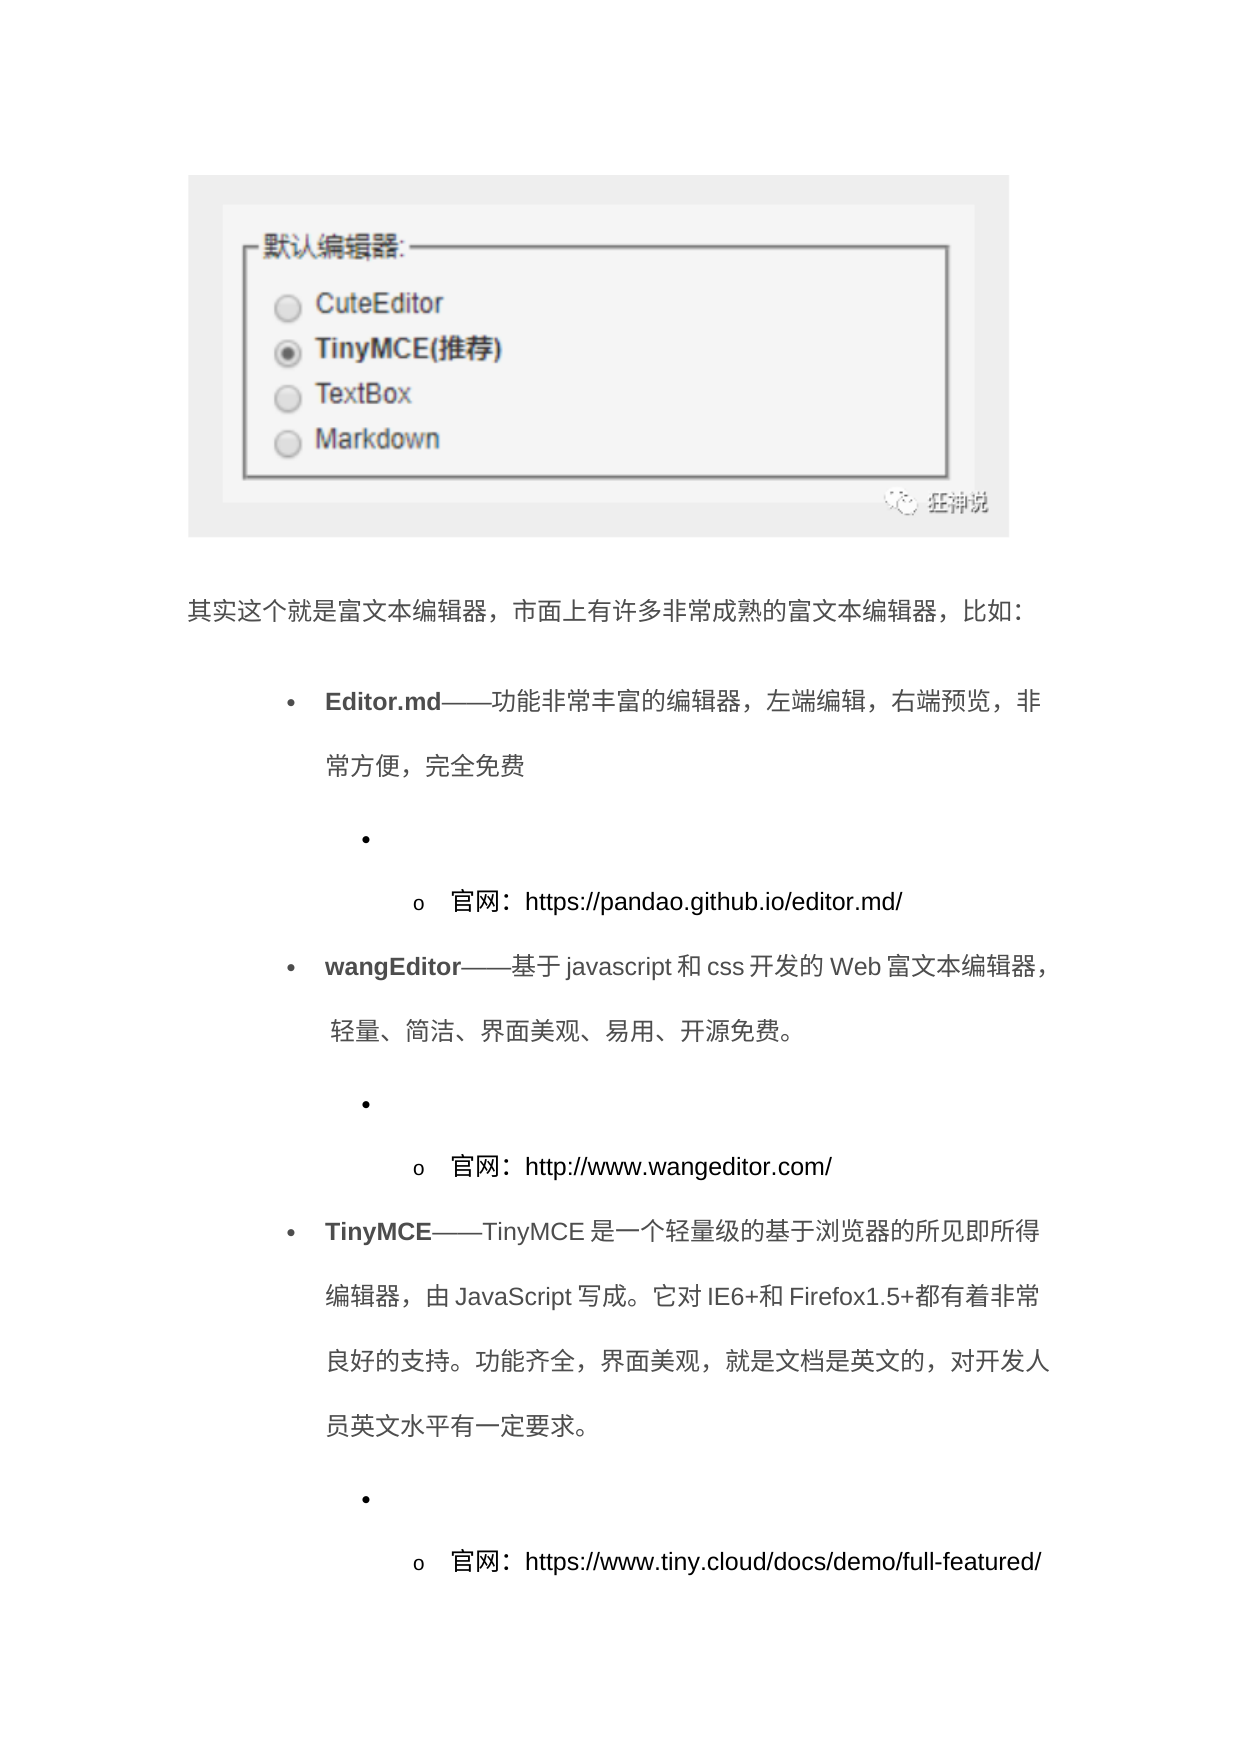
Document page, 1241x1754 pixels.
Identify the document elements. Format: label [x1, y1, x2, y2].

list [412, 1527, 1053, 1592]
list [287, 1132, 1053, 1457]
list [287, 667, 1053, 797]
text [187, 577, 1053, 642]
picture [187, 175, 1014, 539]
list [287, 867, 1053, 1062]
